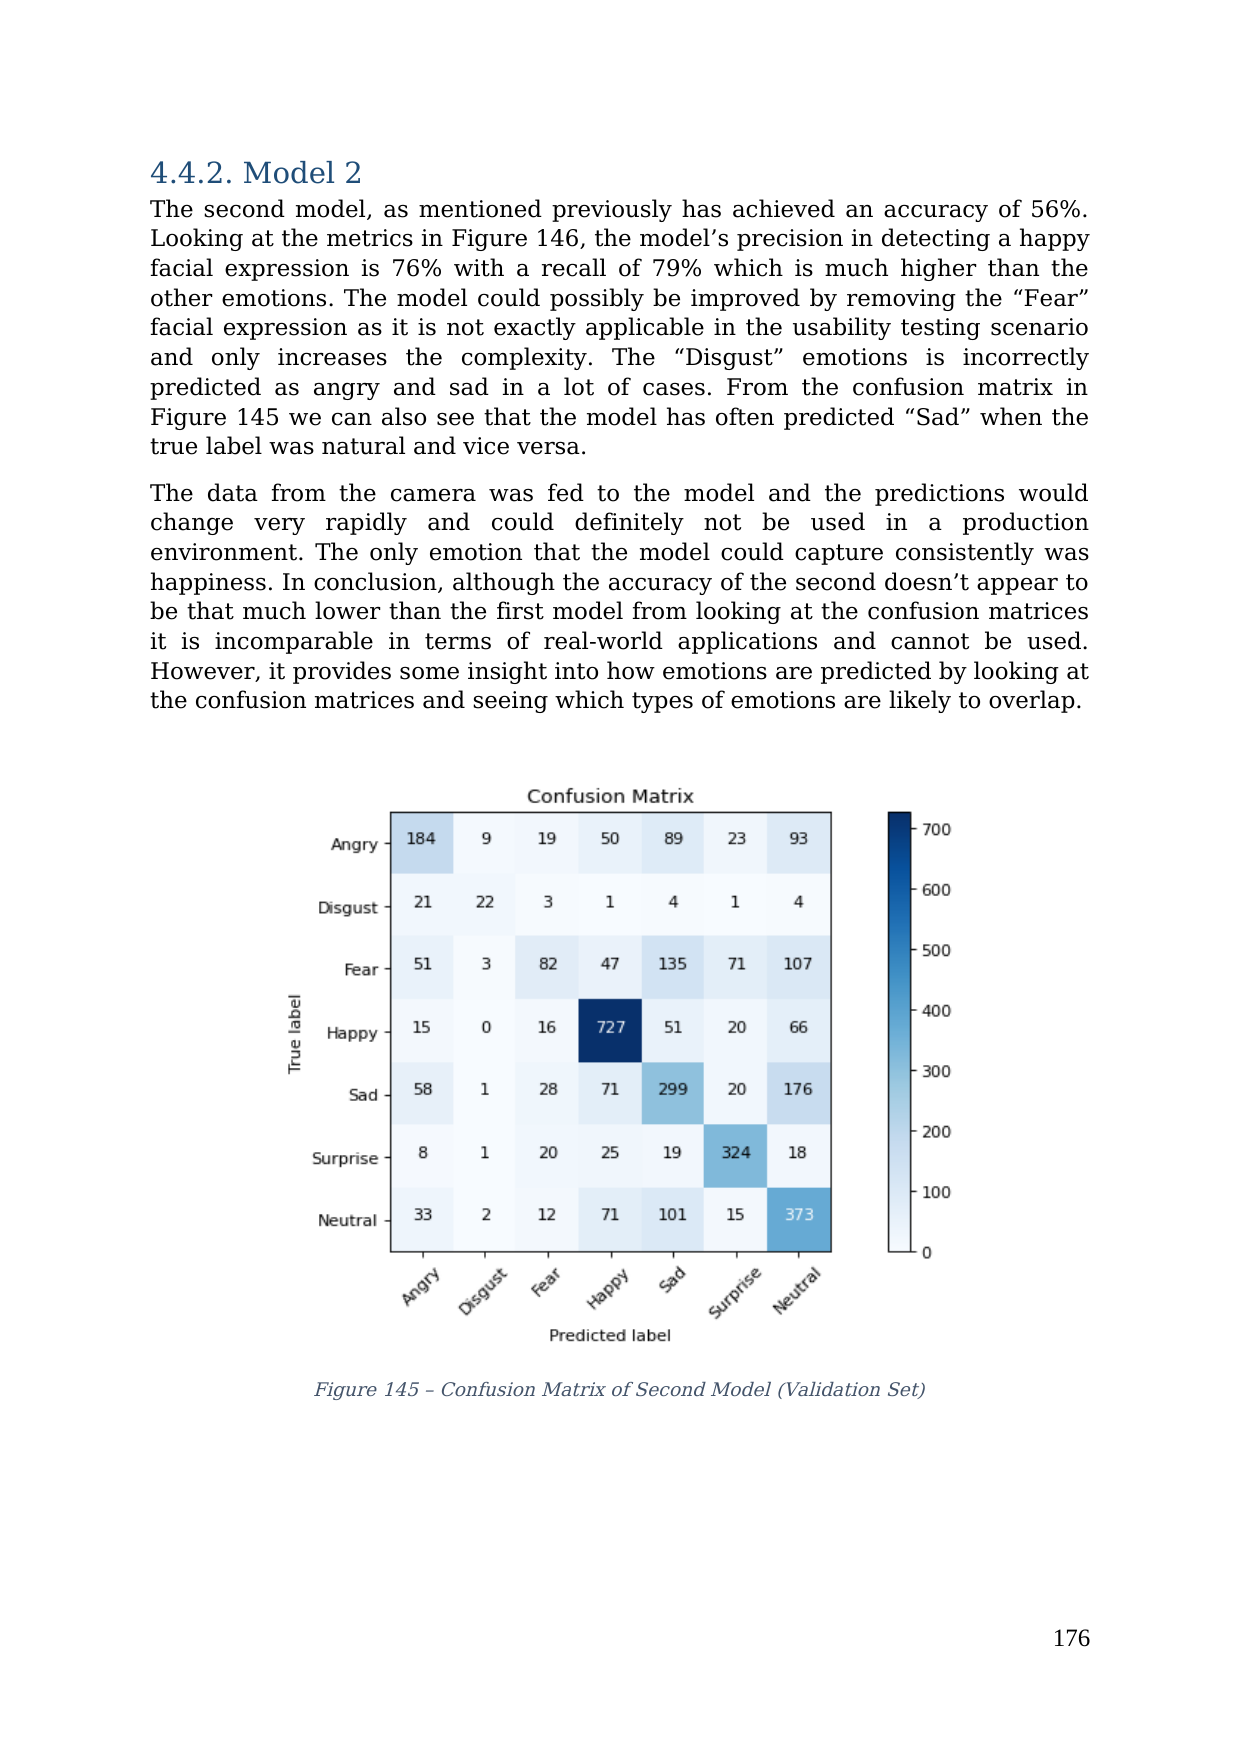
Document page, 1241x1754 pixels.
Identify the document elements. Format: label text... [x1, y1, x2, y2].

picture [265, 778, 975, 1359]
text Figure 145 – Confusion Matrix of Second Model (Validation Set) [150, 1377, 1090, 1400]
subtitle 4.4.2. Model 2 [150, 154, 1090, 189]
text The data from the camera was fed to the model and the predictions would change very rapidly and could definitely not be used in a production environment. The only emotion that the model could capture consistently was happiness. In conclusion, although the accuracy of the second doesn’t appear to be that much lower than the first model from looking at the confusion matrices it is incomparable in terms of real-world applications and cannot be used. However, it provides some insight into how emotions are predicted by looking at the confusion matrices and seeing which types of emotions are likely to overlap. [150, 478, 1090, 713]
text The second model, as mentioned previously has achieved an accuracy of 56%. Looking at the metrics in Figure 146, the model’s precision in detecting a happy facial expression is 76% with a recall of 79% which is much higher than the other emotions. The model could possibly be improved by removing the “Fear” facial expression as it is not exactly applicable in the usability testing scenario and only increases the complexity. The “Disgust” emotions is incorrectly predicted as angry and sad in a lot of cases. From the confusion matrix in Figure 145 we can also see that the model has often predicted “Sad” when the true label was natural and vice versa. [150, 194, 1090, 459]
